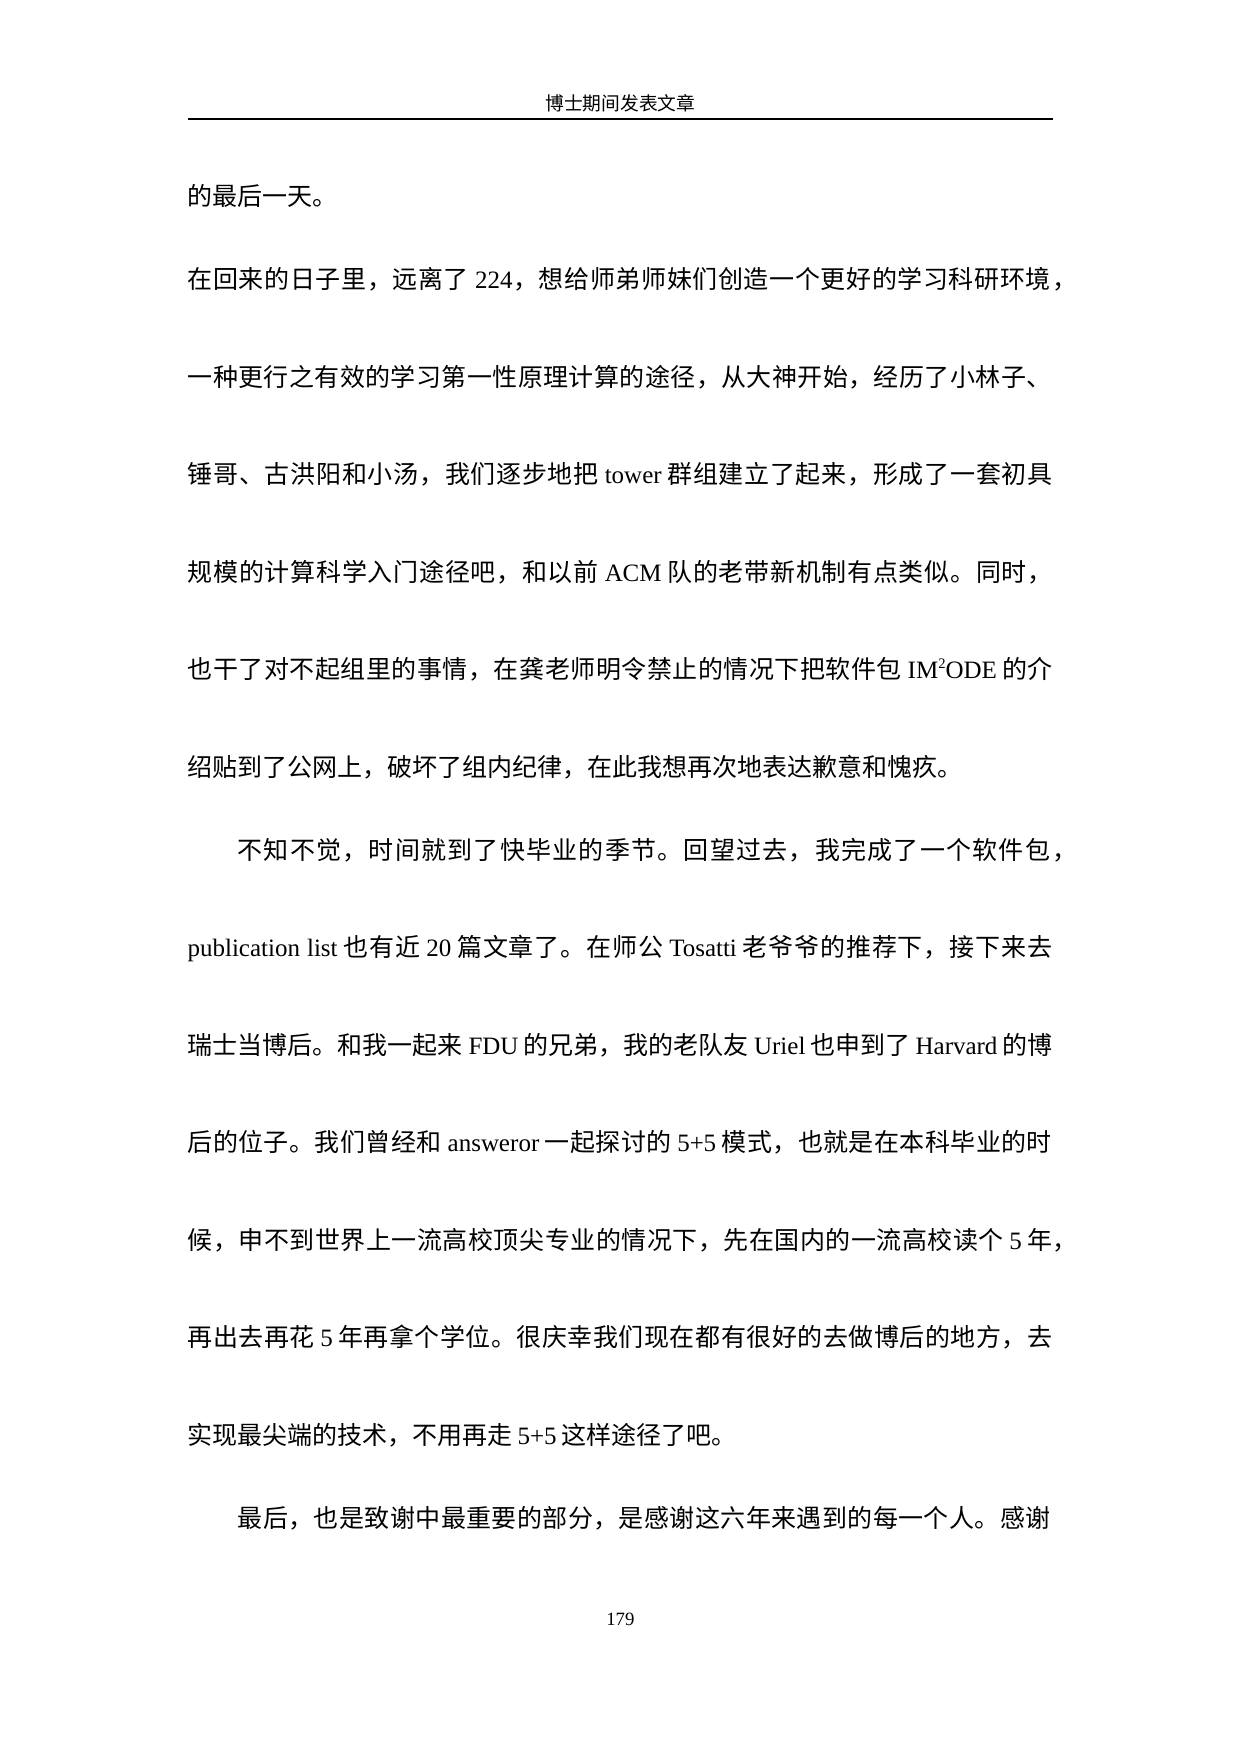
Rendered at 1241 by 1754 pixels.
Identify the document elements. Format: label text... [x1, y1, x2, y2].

text 在回来的日子里，远离了224，想给师弟师妹们创造一个更好的学习科研环境，一种更行之有效的学习第一性原理计算的途径，从大神开始，经历了小林子、锤哥、古洪阳和小汤，我们逐步地把tower群组建立了起来，形成了一套初具规模的计算科学入门途径吧，和以前ACM队的老带新机制有点类似。同时，也干了对不起组里的事情，在龚老师明令禁止的情况下把软件包IM2ODE的介绍贴到了公网上，破坏了组内纪律，在此我想再次地表达歉意和愧疚。 [187, 245, 1053, 798]
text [187, 162, 1053, 227]
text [187, 1484, 1053, 1549]
text 不知不觉，时间就到了快毕业的季节。回望过去，我完成了一个软件包，publication list也有近20篇文章了。在师公Tosatti老爷爷的推荐下，接下来去瑞士当博后。和我一起来FDU的兄弟，我的老队友Uriel也申到了Harvard的博后的位子。我们曾经和answeror一起探讨的5+5模式，也就是在本科毕业的时候，申不到世界上一流高校顶尖专业的情况下，先在国内的一流高校读个5年，再出去再花5年再拿个学位。很庆幸我们现在都有很好的去做博后的地方，去实现最尖端的技术，不用再走5+5这样途径了吧。 [187, 816, 1053, 1466]
